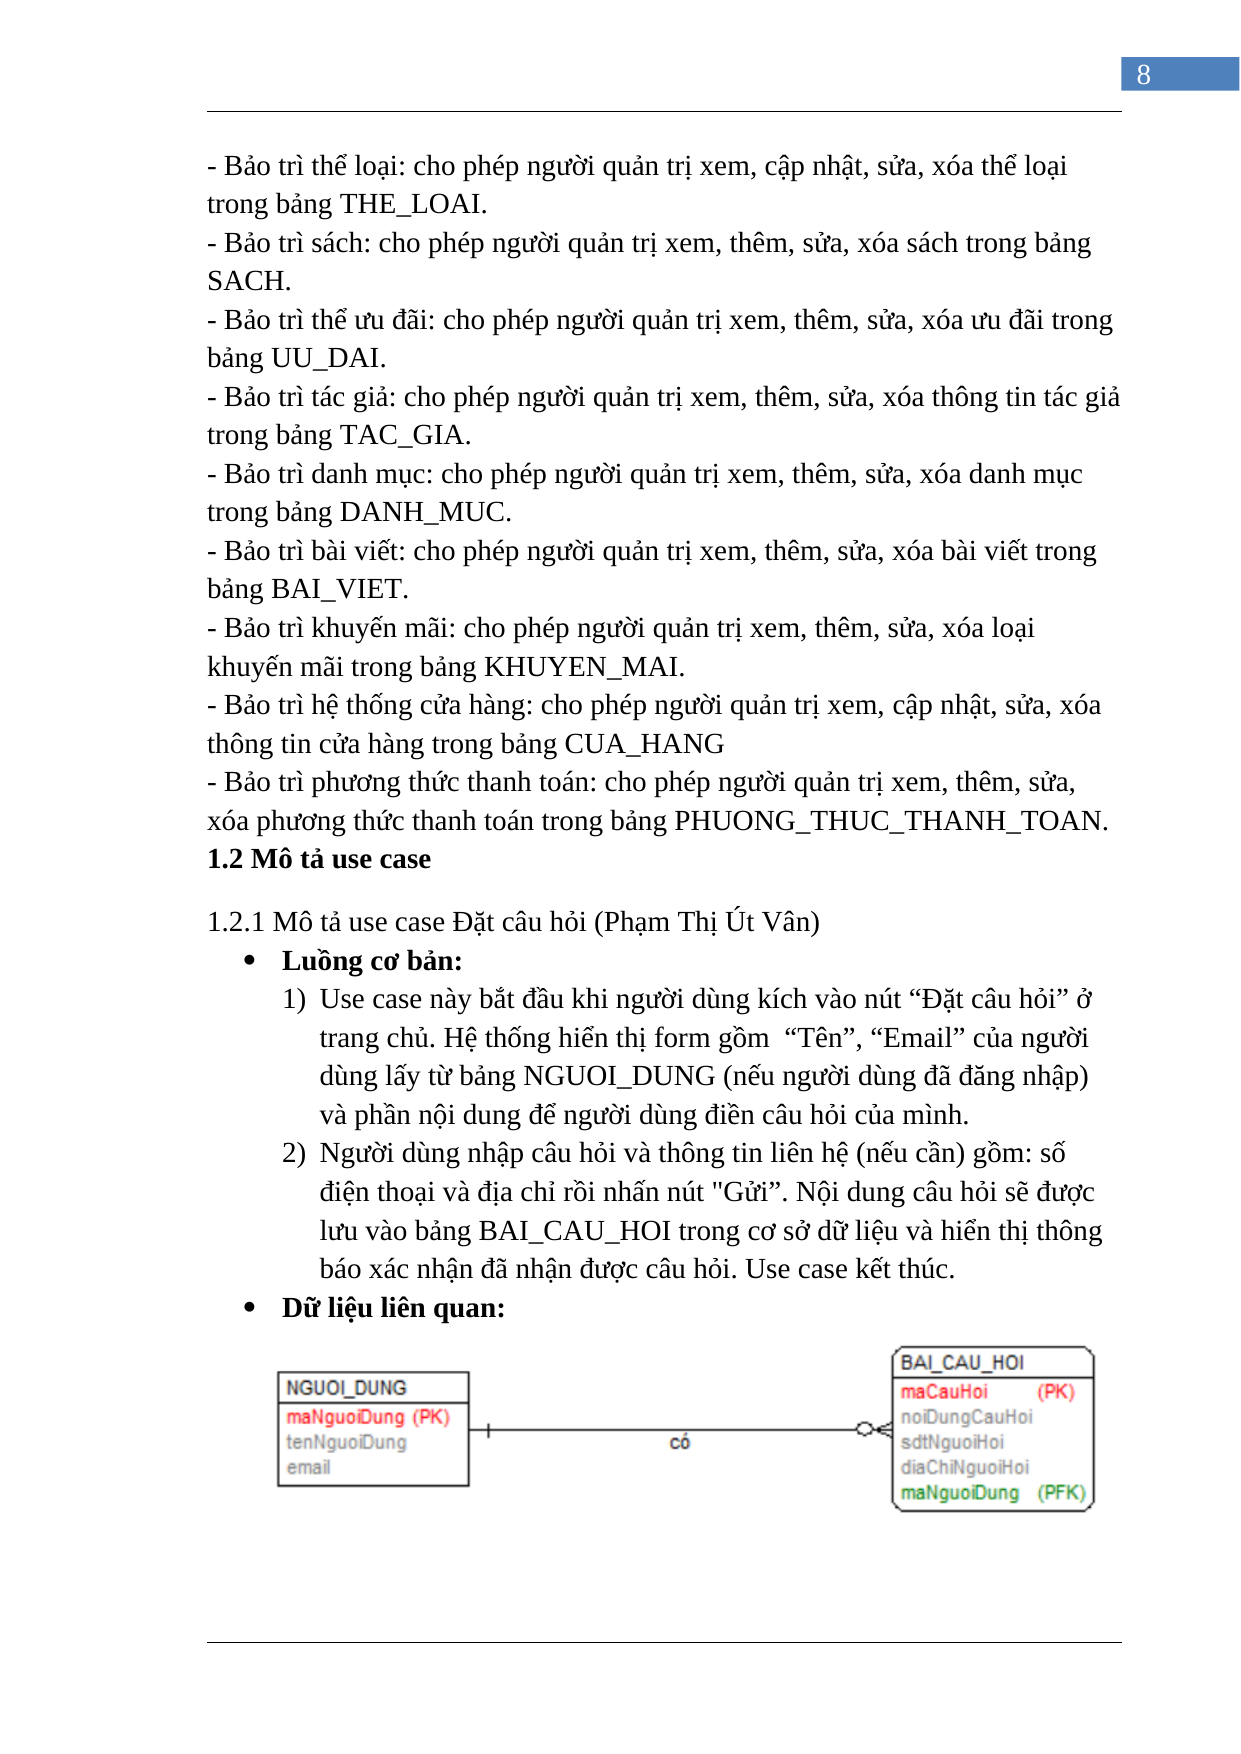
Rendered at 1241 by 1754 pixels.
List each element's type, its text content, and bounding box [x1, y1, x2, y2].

text - Bảo trì sách: cho phép người quản trị xem, thêm, sửa, xóa sách trong bảng SACH. [207, 225, 1122, 297]
text - Bảo trì tác giả: cho phép người quản trị xem, thêm, sửa, xóa thông tin tác giả trong bảng TAC_GIA. [207, 379, 1122, 451]
subtitle 1.2.1 Mô tả use case Đặt câu hỏi (Phạm Thị Út Vân) [207, 904, 1122, 938]
text - Bảo trì thể loại: cho phép người quản trị xem, cập nhật, sửa, xóa thể loại trong bảng THE_LOAI. [207, 148, 1122, 220]
list Dữ liệu liên quan: [244, 1290, 1122, 1323]
list Luồng cơ bản: [244, 943, 1122, 976]
text - Bảo trì bài viết: cho phép người quản trị xem, thêm, sửa, xóa bài viết trong bảng BAI_VIET. [207, 533, 1122, 605]
list Use case này bắt đầu khi người dùng kích vào nút “Đặt câu hỏi” ở trang chủ. Hệ thống hiển thị form gồm “Tên”, “Email” của người dùng lấy từ bảng NGUOI_DUNG (nếu người dùng đã đăng nhập) và phần nội dung để người dùng điền câu hỏi của mình. [282, 981, 1122, 1131]
text - Bảo trì thể ưu đãi: cho phép người quản trị xem, thêm, sửa, xóa ưu đãi trong bảng UU_DAI. [207, 302, 1122, 374]
text - Bảo trì khuyến mãi: cho phép người quản trị xem, thêm, sửa, xóa loại khuyến mãi trong bảng KHUYEN_MAI. [207, 610, 1122, 682]
subtitle 1.2 Mô tả use case [207, 841, 1122, 875]
text - Bảo trì phương thức thanh toán: cho phép người quản trị xem, thêm, sửa, xóa phương thức thanh toán trong bảng PHUONG_THUC_THANH_TOAN. [207, 764, 1122, 836]
text - Bảo trì danh mục: cho phép người quản trị xem, thêm, sửa, xóa danh mục trong bảng DANH_MUC. [207, 456, 1122, 528]
picture [244, 1328, 1160, 1585]
list Người dùng nhập câu hỏi và thông tin liên hệ (nếu cần) gồm: số điện thoại và địa chỉ rồi nhấn nút "Gửi”. Nội dung câu hỏi sẽ được lưu vào bảng BAI_CAU_HOI trong cơ sở dữ liệu và hiển thị thông báo xác nhận đã nhận được câu hỏi. Use case kết thúc. [282, 1136, 1122, 1285]
text - Bảo trì hệ thống cửa hàng: cho phép người quản trị xem, cập nhật, sửa, xóa thông tin cửa hàng trong bảng CUA_HANG [207, 687, 1122, 759]
